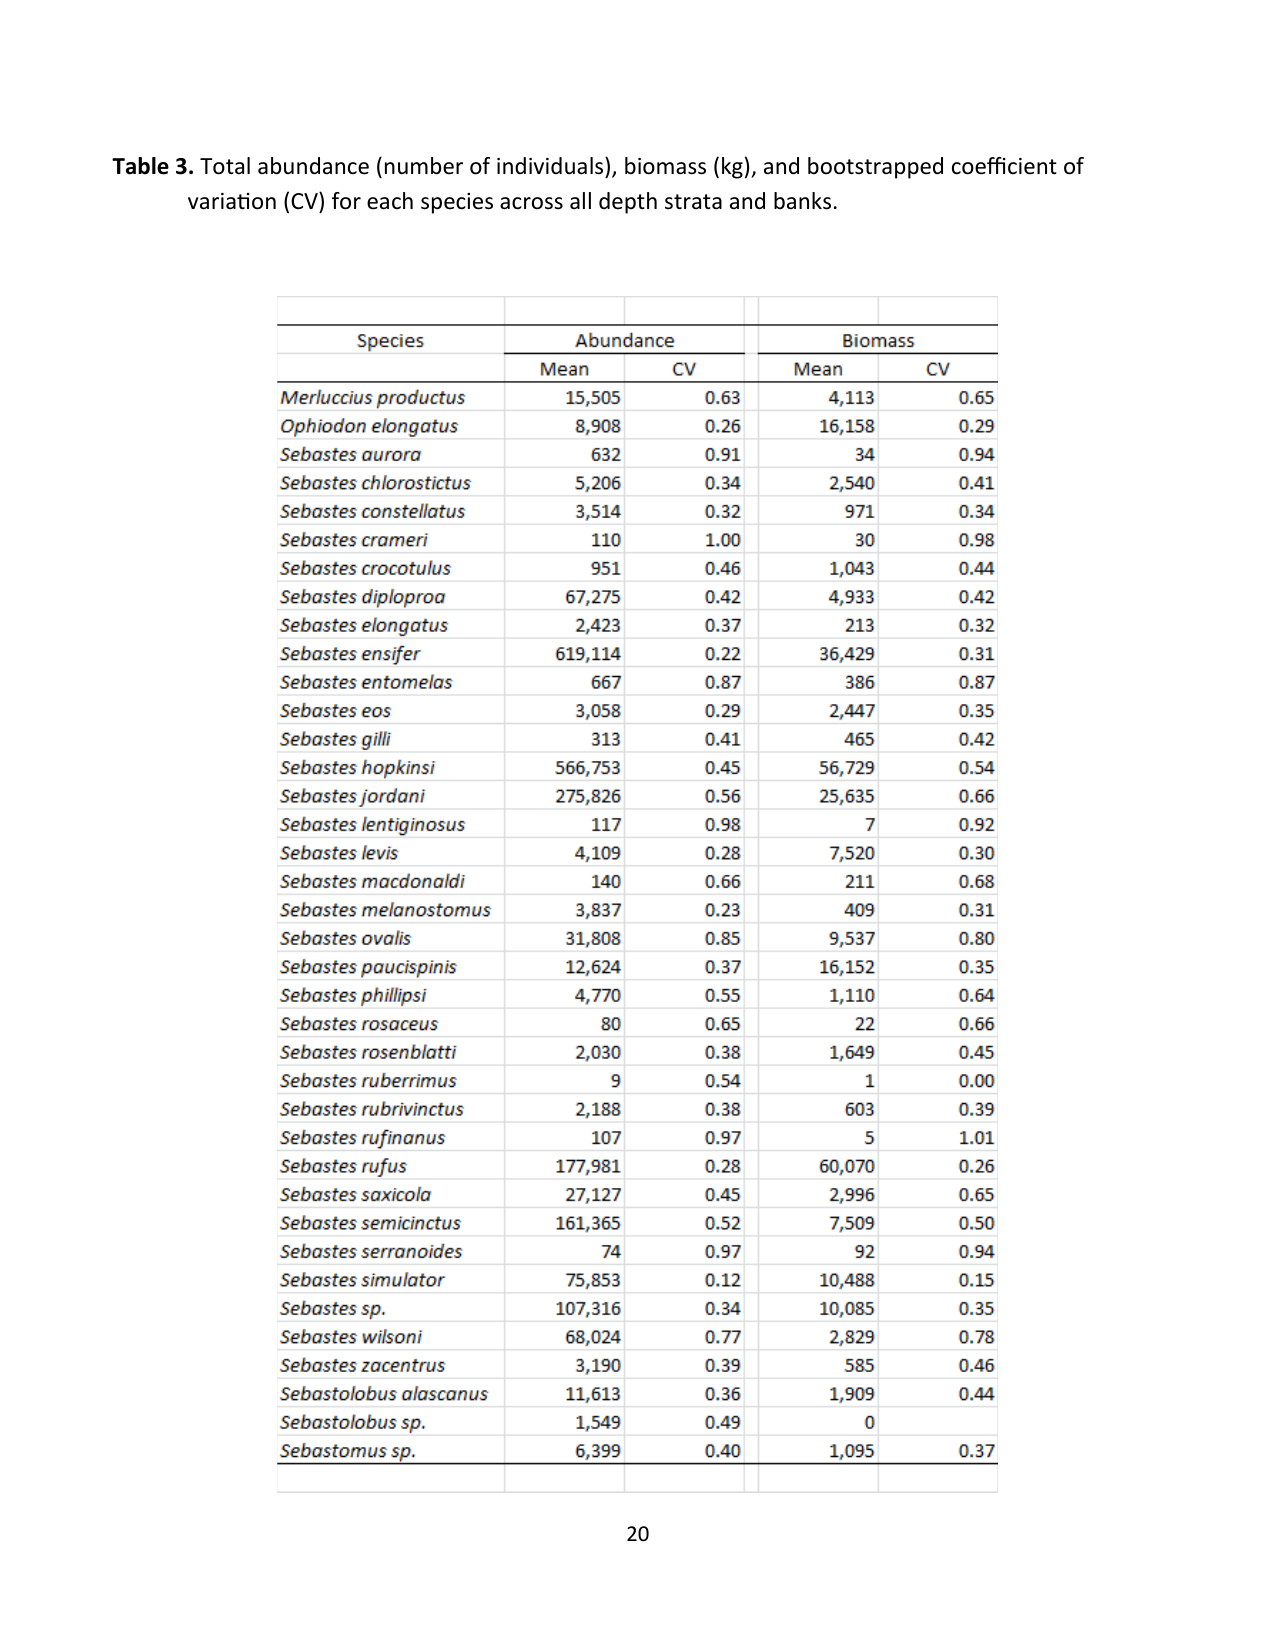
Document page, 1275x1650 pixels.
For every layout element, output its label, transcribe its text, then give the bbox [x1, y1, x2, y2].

text Table 3. Total abundance (number of individuals), biomass (kg), and bootstrapped coefficient of variation (CV) for each species across all depth strata and banks. [112, 150, 1162, 216]
picture [277, 296, 998, 1493]
